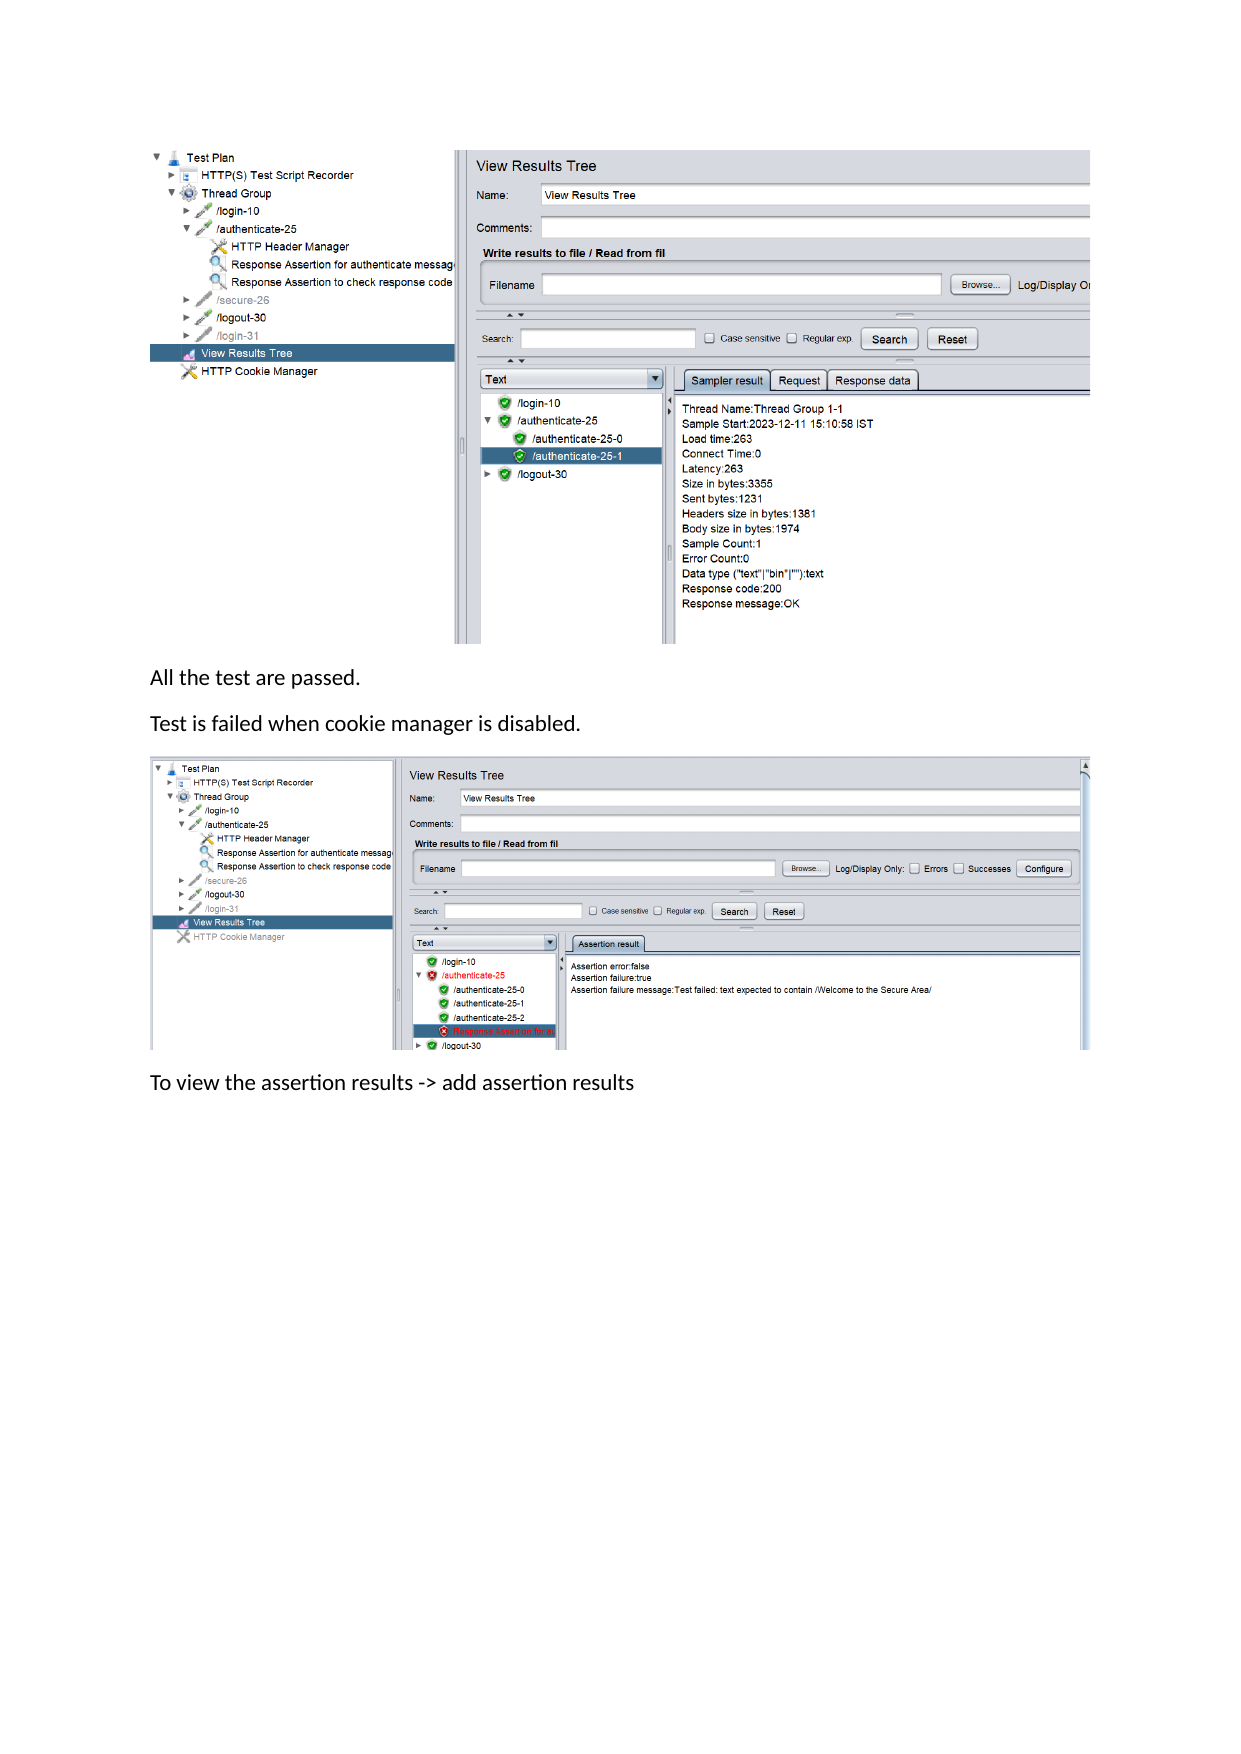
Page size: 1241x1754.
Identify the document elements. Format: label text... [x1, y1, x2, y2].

picture [150, 150, 1091, 644]
text All the test are passed. [150, 663, 1090, 691]
picture [150, 756, 1091, 1050]
text Test is failed when cookie manager is disabled. [150, 709, 1090, 737]
text To view the assertion results -> add assertion results [150, 1068, 1090, 1097]
